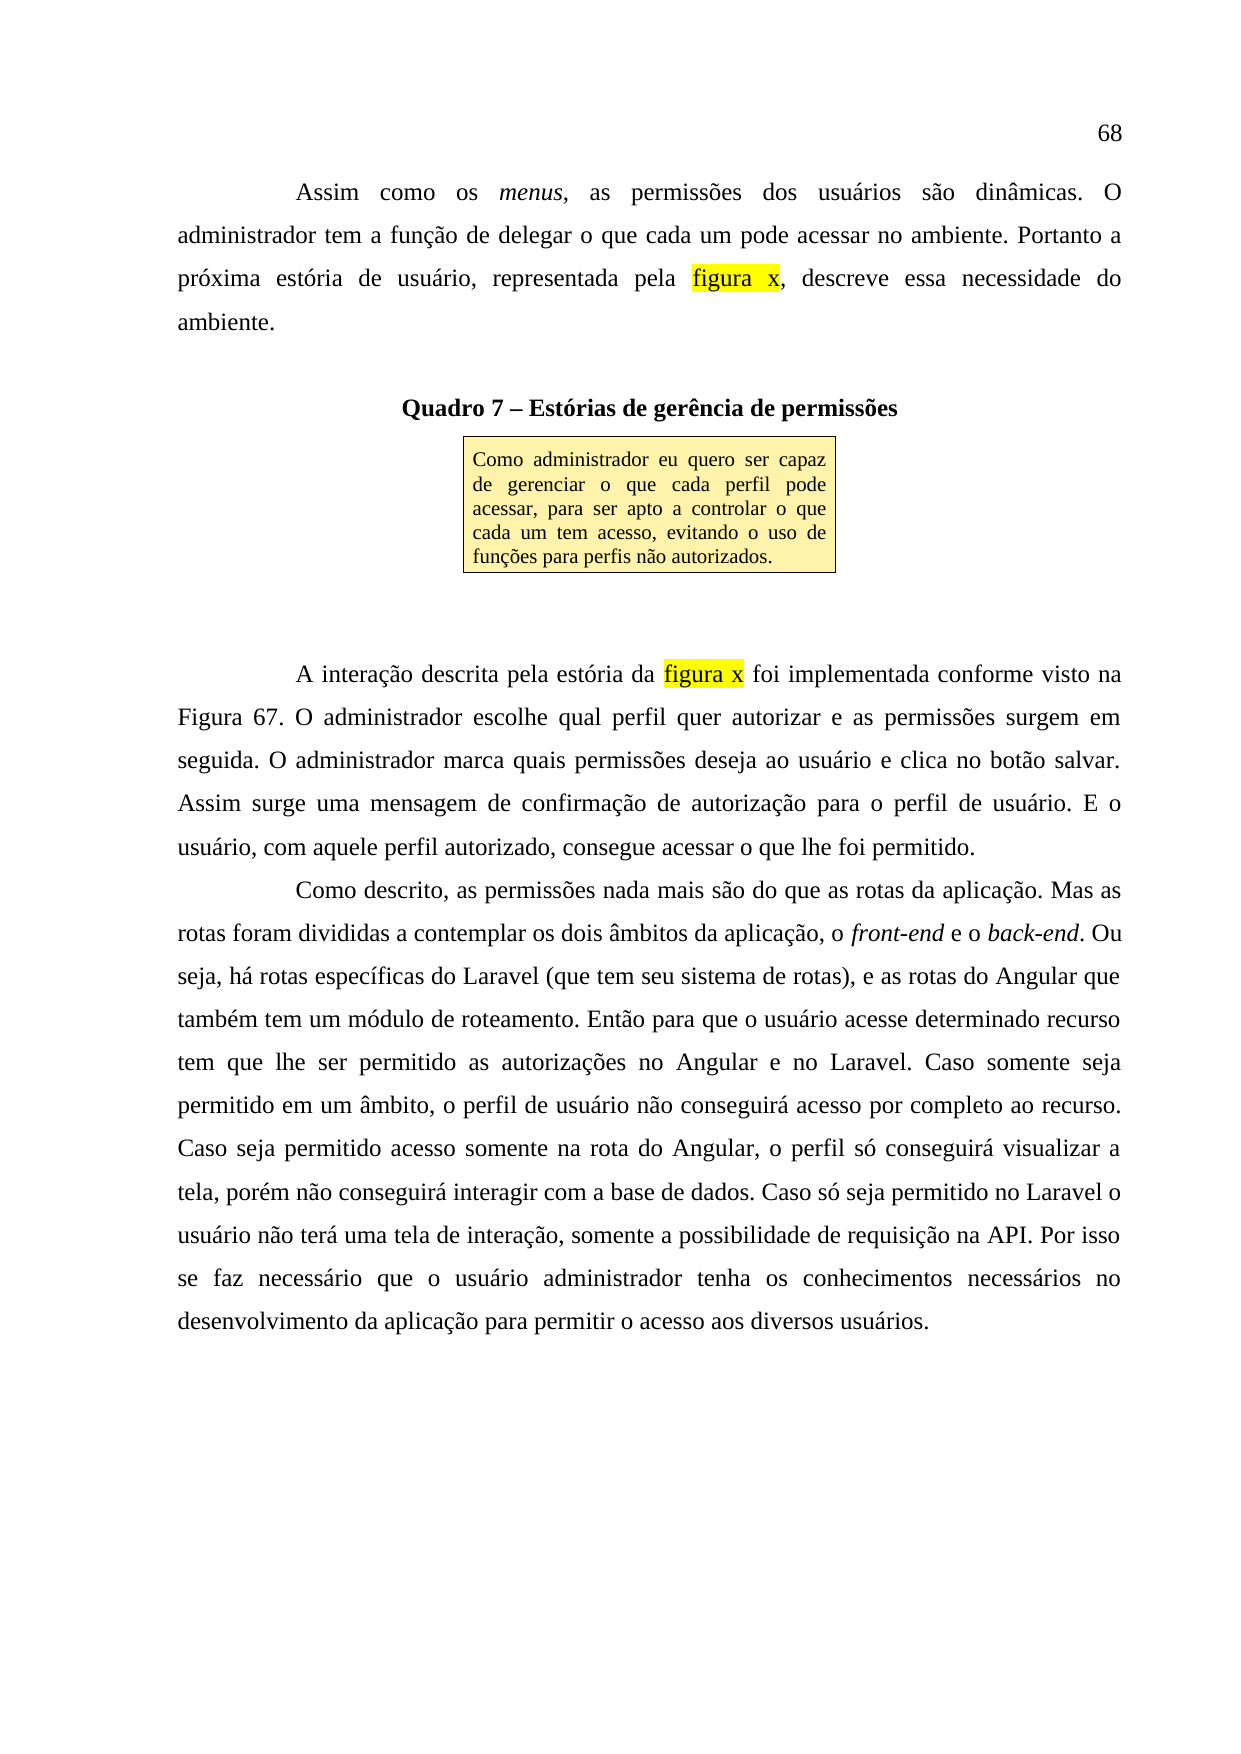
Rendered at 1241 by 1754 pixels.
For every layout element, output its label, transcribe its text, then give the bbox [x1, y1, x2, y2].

text Quadro 7 – Estórias de gerência de permissões [177, 393, 1122, 422]
text Assim como os menus, as permissões dos usuários são dinâmicas. O administrador tem a função de delegar o que cada um pode acessar no ambiente. Portanto a próxima estória de usuário, representada pela figura x, descreve essa necessidade do ambiente. [177, 177, 1122, 335]
text A interação descrita pela estória da figura x foi implementada conforme visto na . O administrador escolhe qual perfil quer autorizar e as permissões surgem em seguida. O administrador marca quais permissões deseja ao usuário e clica no botão salvar. Assim surge uma mensagem de confirmação de autorização para o perfil de usuário. E o usuário, com aquele perfil autorizado, consegue acessar o que lhe foi permitido. [177, 659, 1122, 860]
text Como administrador eu quero ser capaz de gerenciar o que cada perfil pode acessar, para ser apto a controlar o que cada um tem acesso, evitando o uso de funções para perfis não autorizados. [464, 437, 835, 572]
text Como descrito, as permissões nada mais são do que as rotas da aplicação. Mas as rotas foram divididas a contemplar os dois âmbitos da aplicação, o front-end e o back-end. Ou seja, há rotas específicas do Laravel (que tem seu sistema de rotas), e as rotas do Angular que também tem um módulo de roteamento. Então para que o usuário acesse determinado recurso tem que lhe ser permitido as autorizações no Angular e no Laravel. Caso somente seja permitido em um âmbito, o perfil de usuário não conseguirá acesso por completo ao recurso. Caso seja permitido acesso somente na rota do Angular, o perfil só conseguirá visualizar a tela, porém não conseguirá interagir com a base de dados. Caso só seja permitido no Laravel o usuário não terá uma tela de interação, somente a possibilidade de requisição na API. Por isso se faz necessário que o usuário administrador tenha os conhecimentos necessários no desenvolvimento da aplicação para permitir o acesso aos diversos usuários. [177, 875, 1122, 1335]
